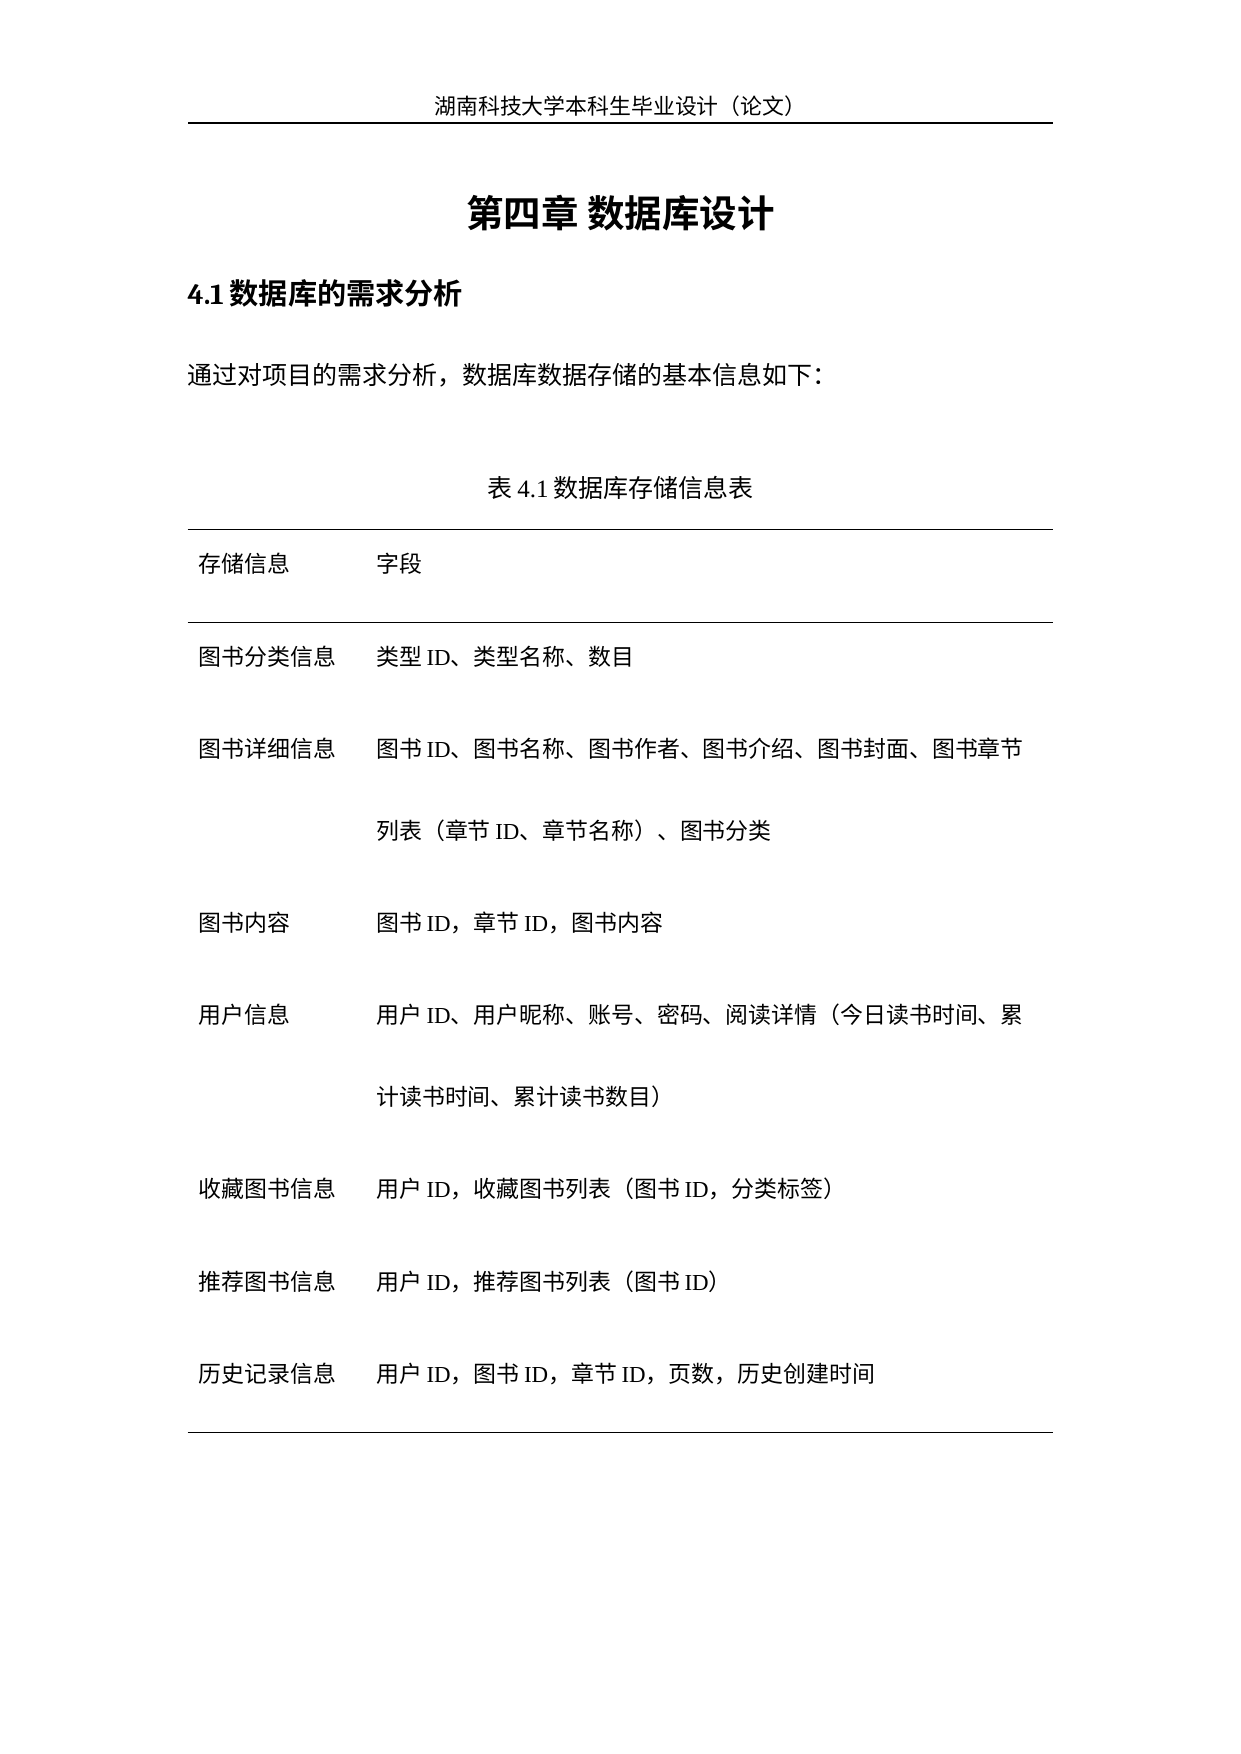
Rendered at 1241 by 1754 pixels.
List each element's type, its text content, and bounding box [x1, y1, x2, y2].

table_cell 图书ID、图书名称、图书作者、图书介绍、图书封面、图书章节列表（章节ID、章节名称）、图书分类 [365, 715, 1053, 889]
table_cell 用户信息 [188, 981, 365, 1155]
table_cell 历史记录信息 [188, 1340, 365, 1432]
table_cell 用户ID、用户昵称、账号、密码、阅读详情（今日读书时间、累计读书时间、累计读书数目） [365, 981, 1053, 1155]
text 数据库设计 [187, 178, 1053, 243]
table_cell 图书内容 [188, 889, 365, 981]
table_cell 图书分类信息 [188, 623, 365, 715]
text 表4.1数据库存储信息表 [187, 454, 1053, 519]
table_cell 推荐图书信息 [188, 1248, 365, 1340]
table_cell 收藏图书信息 [188, 1155, 365, 1247]
table_header 存储信息 [188, 530, 365, 622]
table_cell 类型ID、类型名称、数目 [365, 623, 1053, 715]
table_cell 用户ID，图书ID，章节ID，页数，历史创建时间 [365, 1340, 1053, 1432]
text 4.1数据库的需求分析 [187, 259, 1053, 324]
table_header 字段 [365, 530, 1053, 622]
text 通过对项目的需求分析，数据库数据存储的基本信息如下： [187, 341, 1053, 406]
table_cell 用户ID，推荐图书列表（图书ID） [365, 1248, 1053, 1340]
table_cell 图书详细信息 [188, 715, 365, 889]
table_cell 用户ID，收藏图书列表（图书ID，分类标签） [365, 1155, 1053, 1247]
table_cell 图书ID，章节ID，图书内容 [365, 889, 1053, 981]
